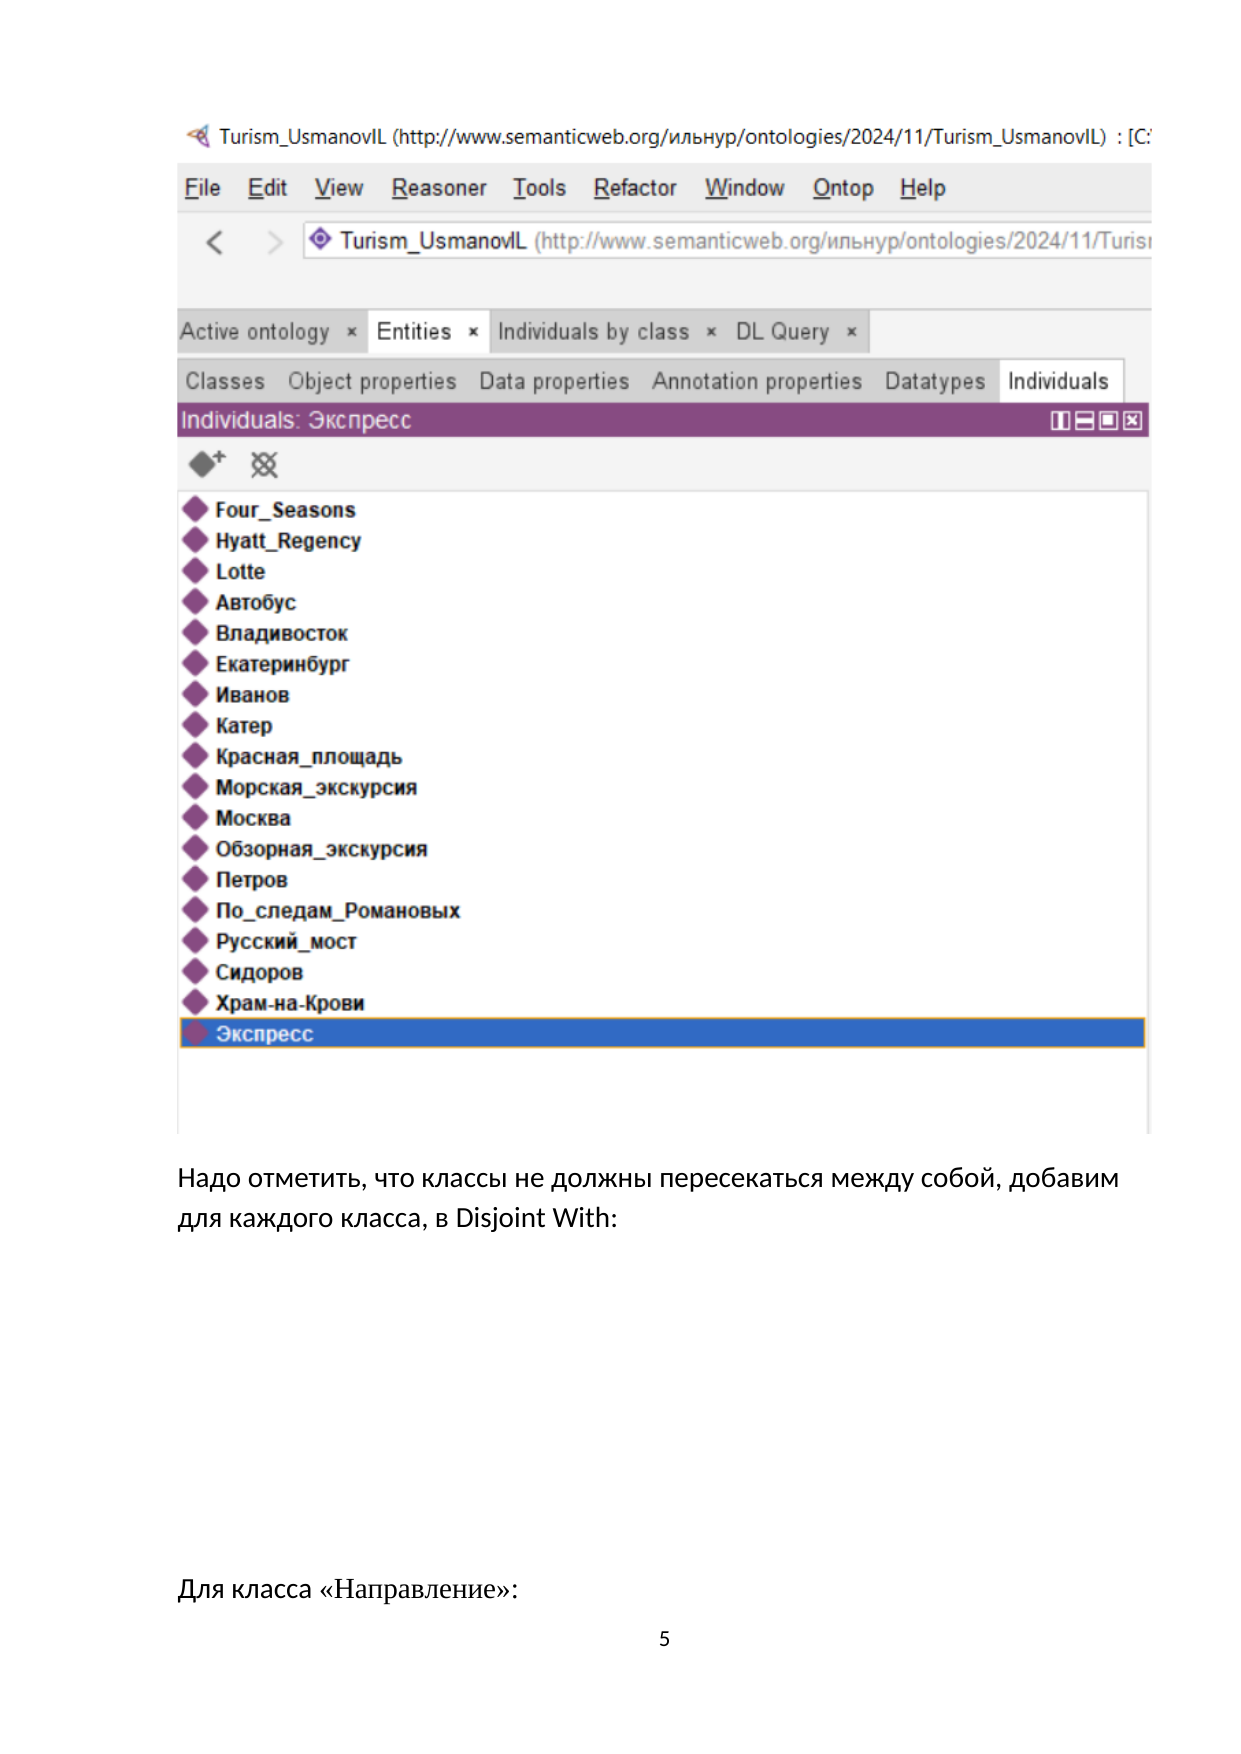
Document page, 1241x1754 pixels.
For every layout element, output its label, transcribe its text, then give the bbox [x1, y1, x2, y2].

text Для класса «Направление»: [177, 1570, 1152, 1606]
picture [177, 118, 1152, 1134]
text Надо отметить, что классы не должны пересекаться между собой, добавим для каждого класса, в Disjoint With: [177, 1159, 1152, 1235]
